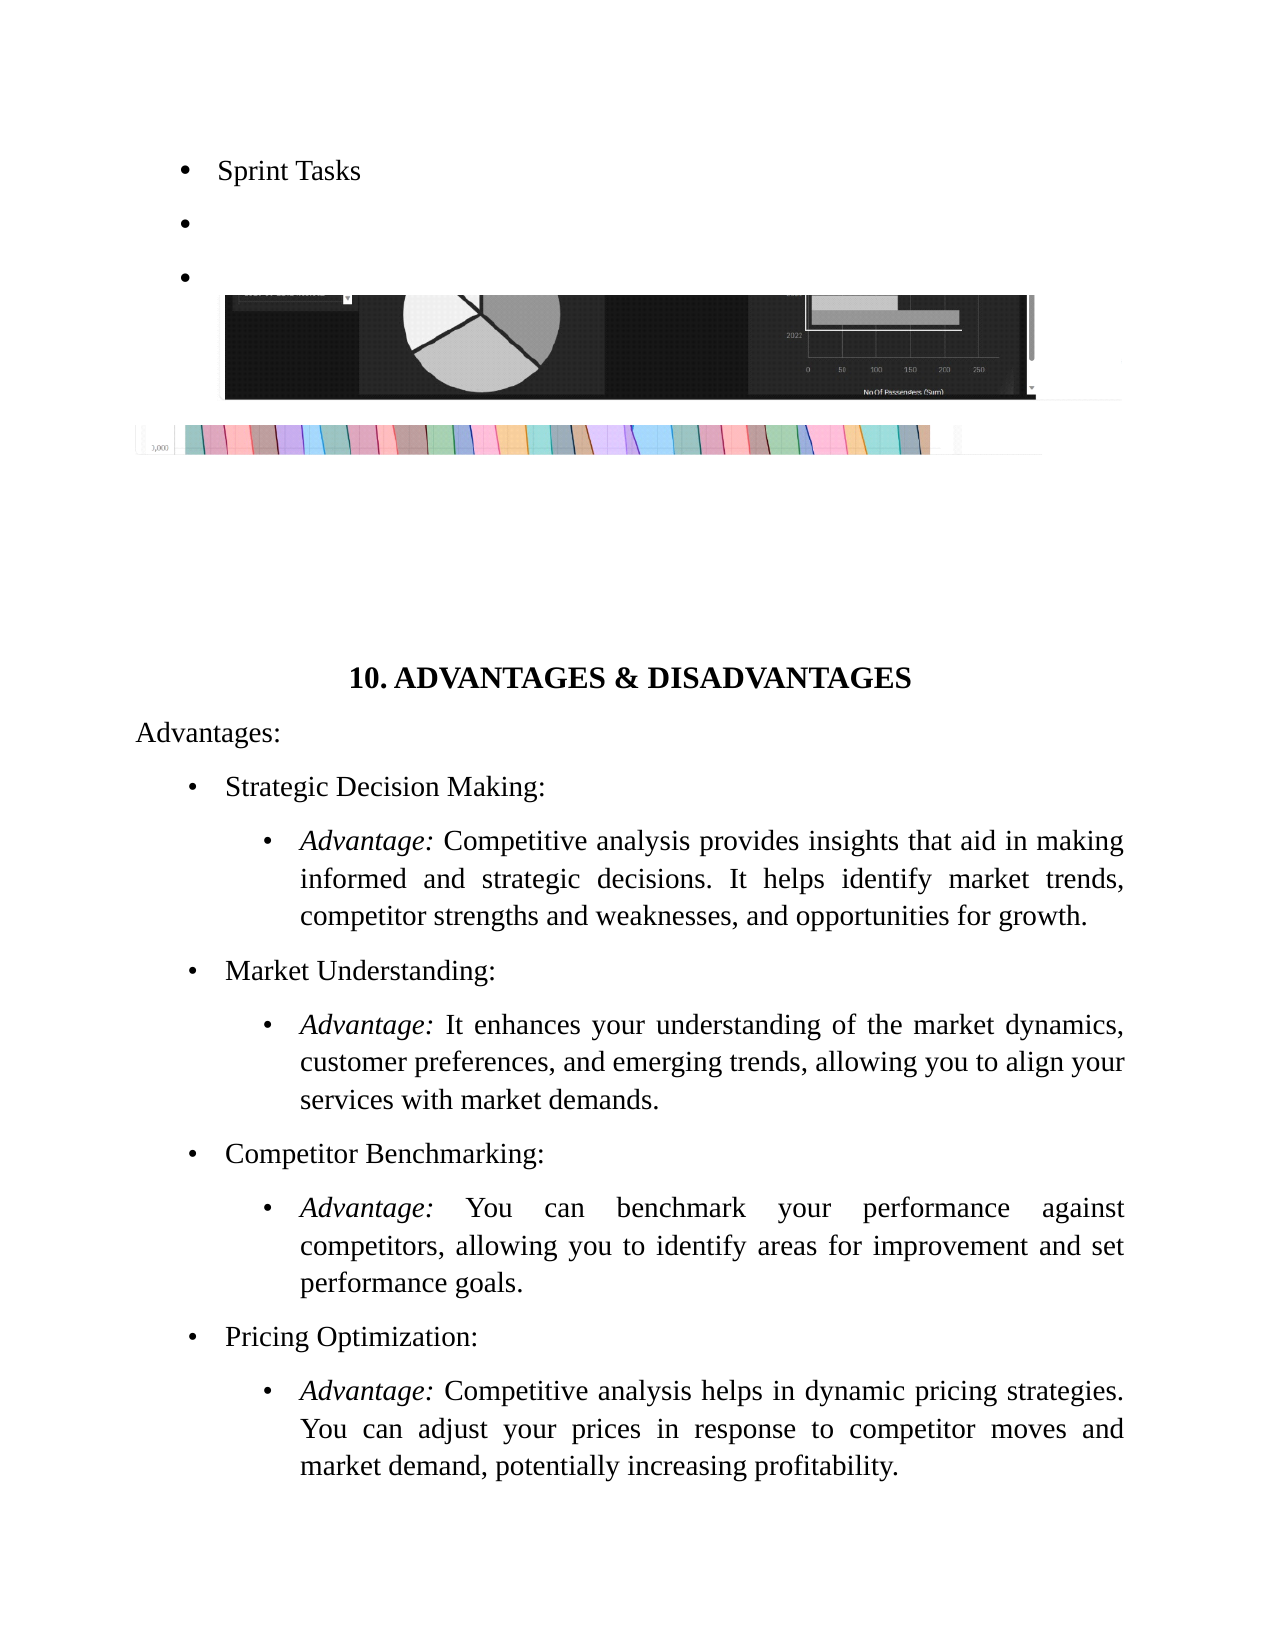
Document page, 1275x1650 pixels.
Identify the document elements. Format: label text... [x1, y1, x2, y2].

list Strategic Decision Making: [187, 767, 1125, 804]
text 10. ADVANTAGES & DISADVANTAGES [135, 658, 1125, 696]
list Advantage: Competitive analysis helps in dynamic pricing strategies. You can adjust your prices in response to competitor moves and market demand, potentially increasing profitability. [262, 1371, 1125, 1483]
list Advantage: It enhances your understanding of the market dynamics, customer preferences, and emerging trends, allowing you to align your services with market demands. [262, 1004, 1125, 1117]
text • 9.1 Output Screenshots [217, 312, 1125, 425]
list Advantage: You can benchmark your performance against competitors, allowing you to identify areas for improvement and set performance goals. [262, 1187, 1125, 1300]
list Pricing Optimization: [187, 1317, 1125, 1354]
list Competitor Benchmarking: [187, 1133, 1125, 1171]
list Sprint Tasks [179, 150, 1125, 187]
list Advantage: Competitive analysis provides insights that aid in making informed and strategic decisions. It helps identify market trends, competitor strengths and weaknesses, and opportunities for growth. [262, 821, 1125, 933]
text Advantages: [135, 712, 1125, 750]
list Market Understanding: [187, 950, 1125, 987]
